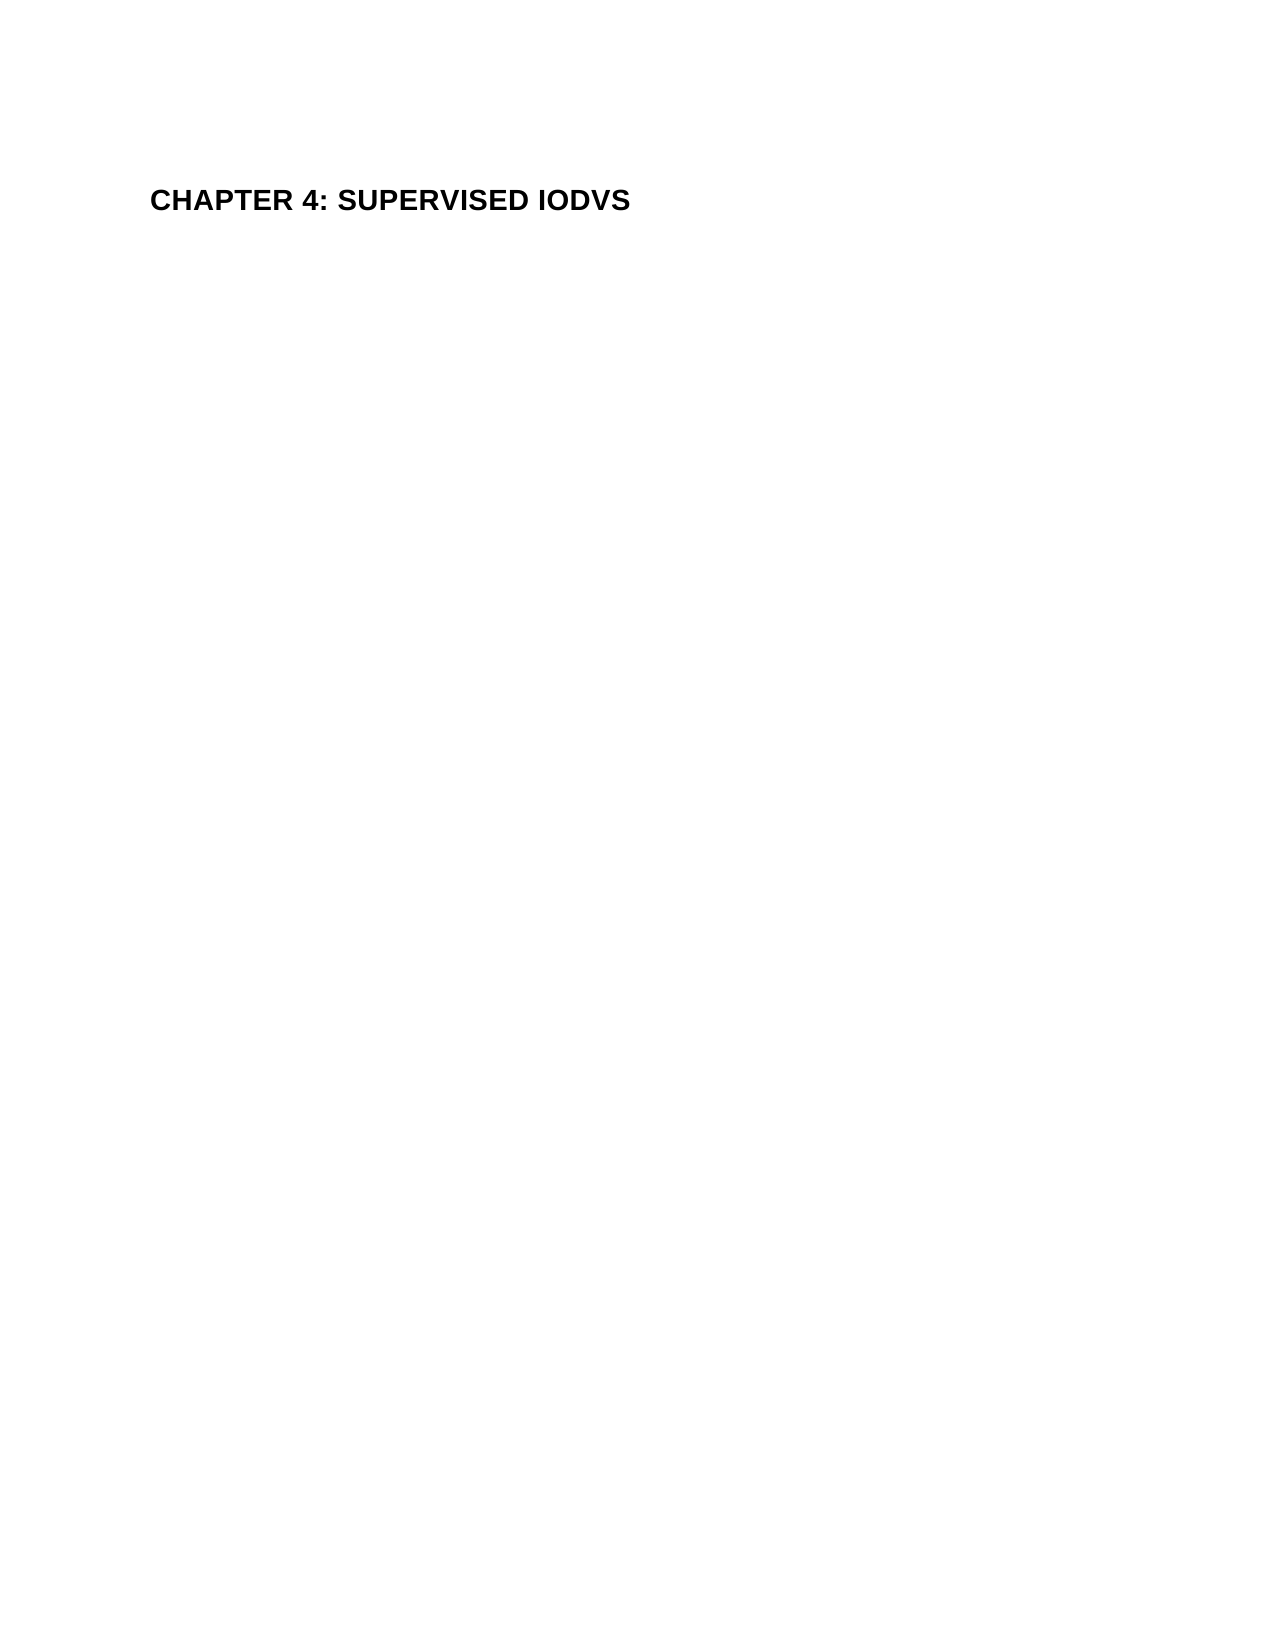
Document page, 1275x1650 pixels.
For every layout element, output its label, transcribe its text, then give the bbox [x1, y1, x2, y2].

subtitle Chapter 4: Supervised iodvs [150, 183, 1125, 217]
